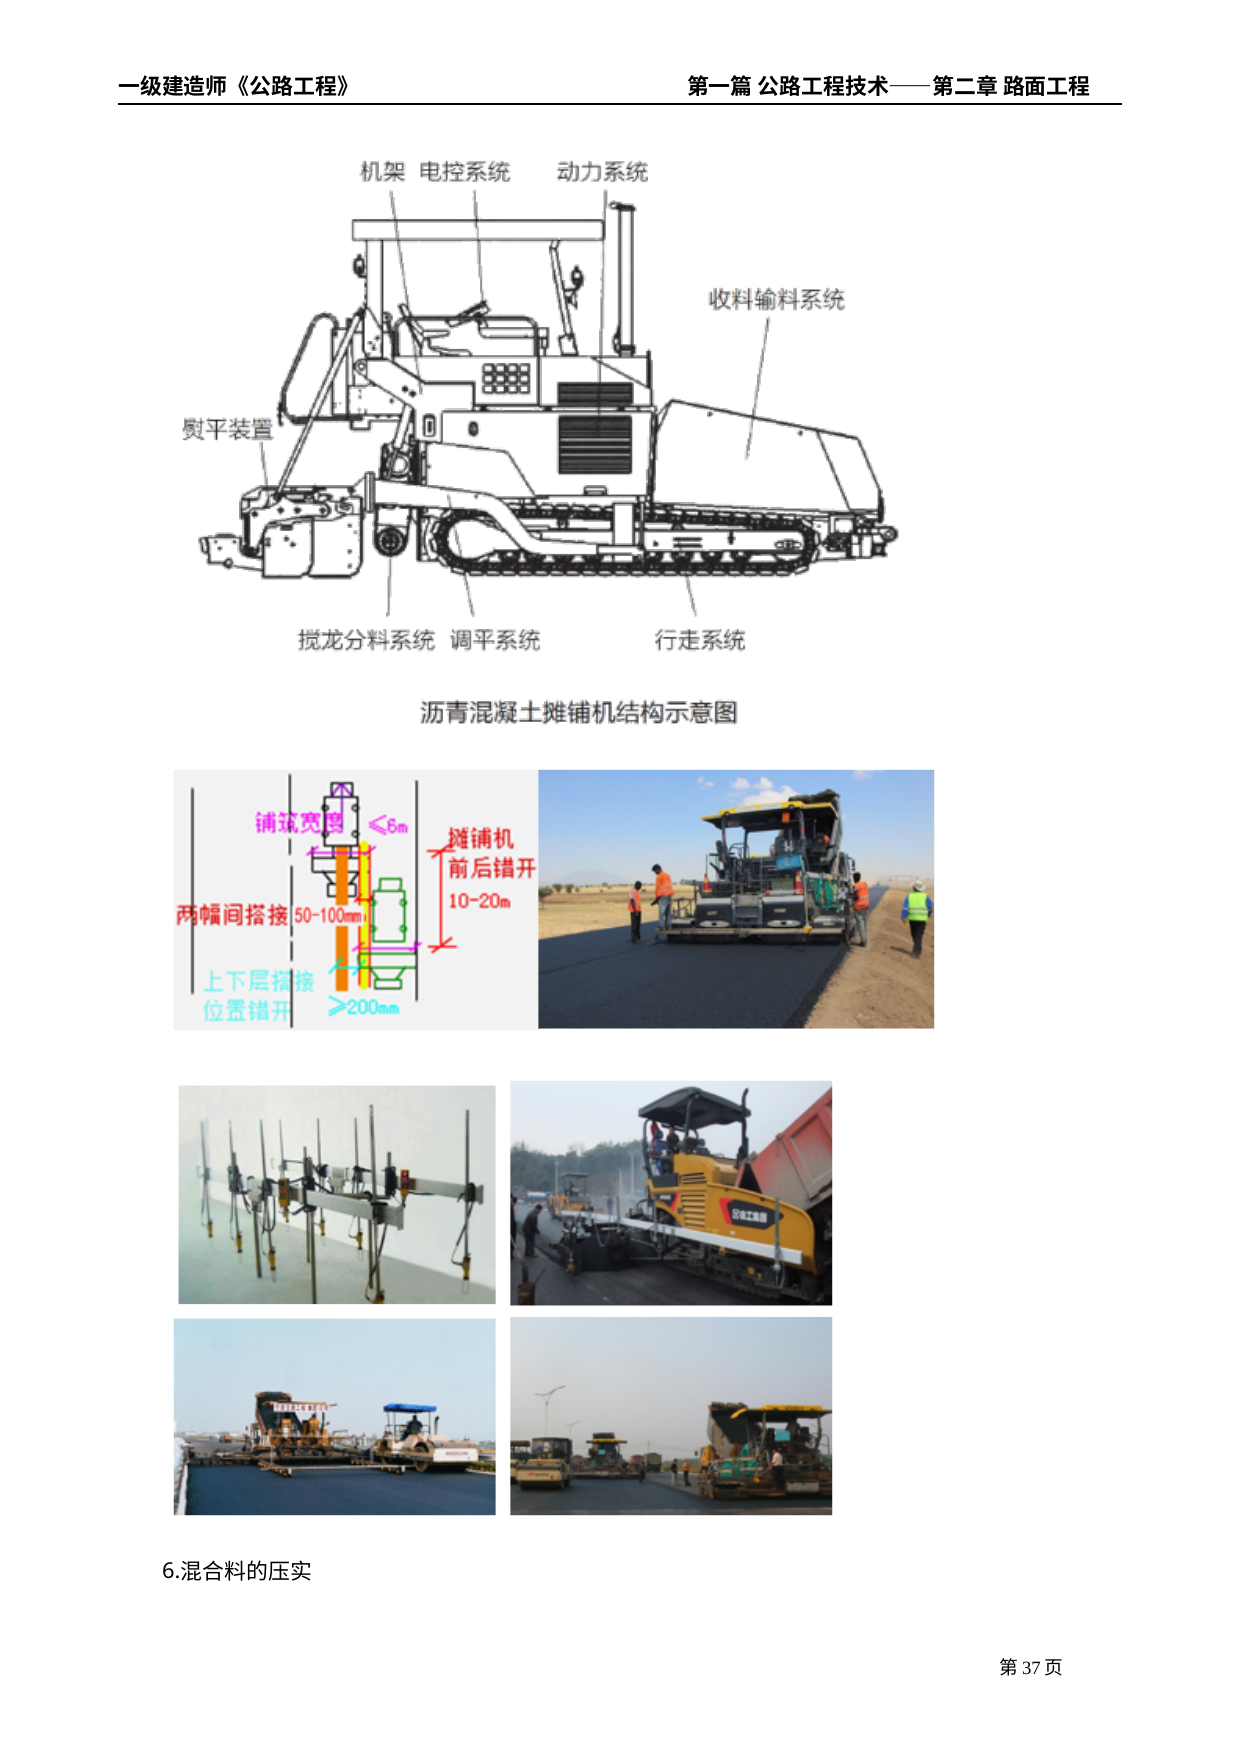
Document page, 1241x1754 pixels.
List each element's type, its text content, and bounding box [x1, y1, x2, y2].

text 6.混合料的压实 [118, 1553, 1122, 1587]
picture [166, 1073, 839, 1522]
picture [166, 762, 941, 1037]
picture [166, 146, 911, 736]
